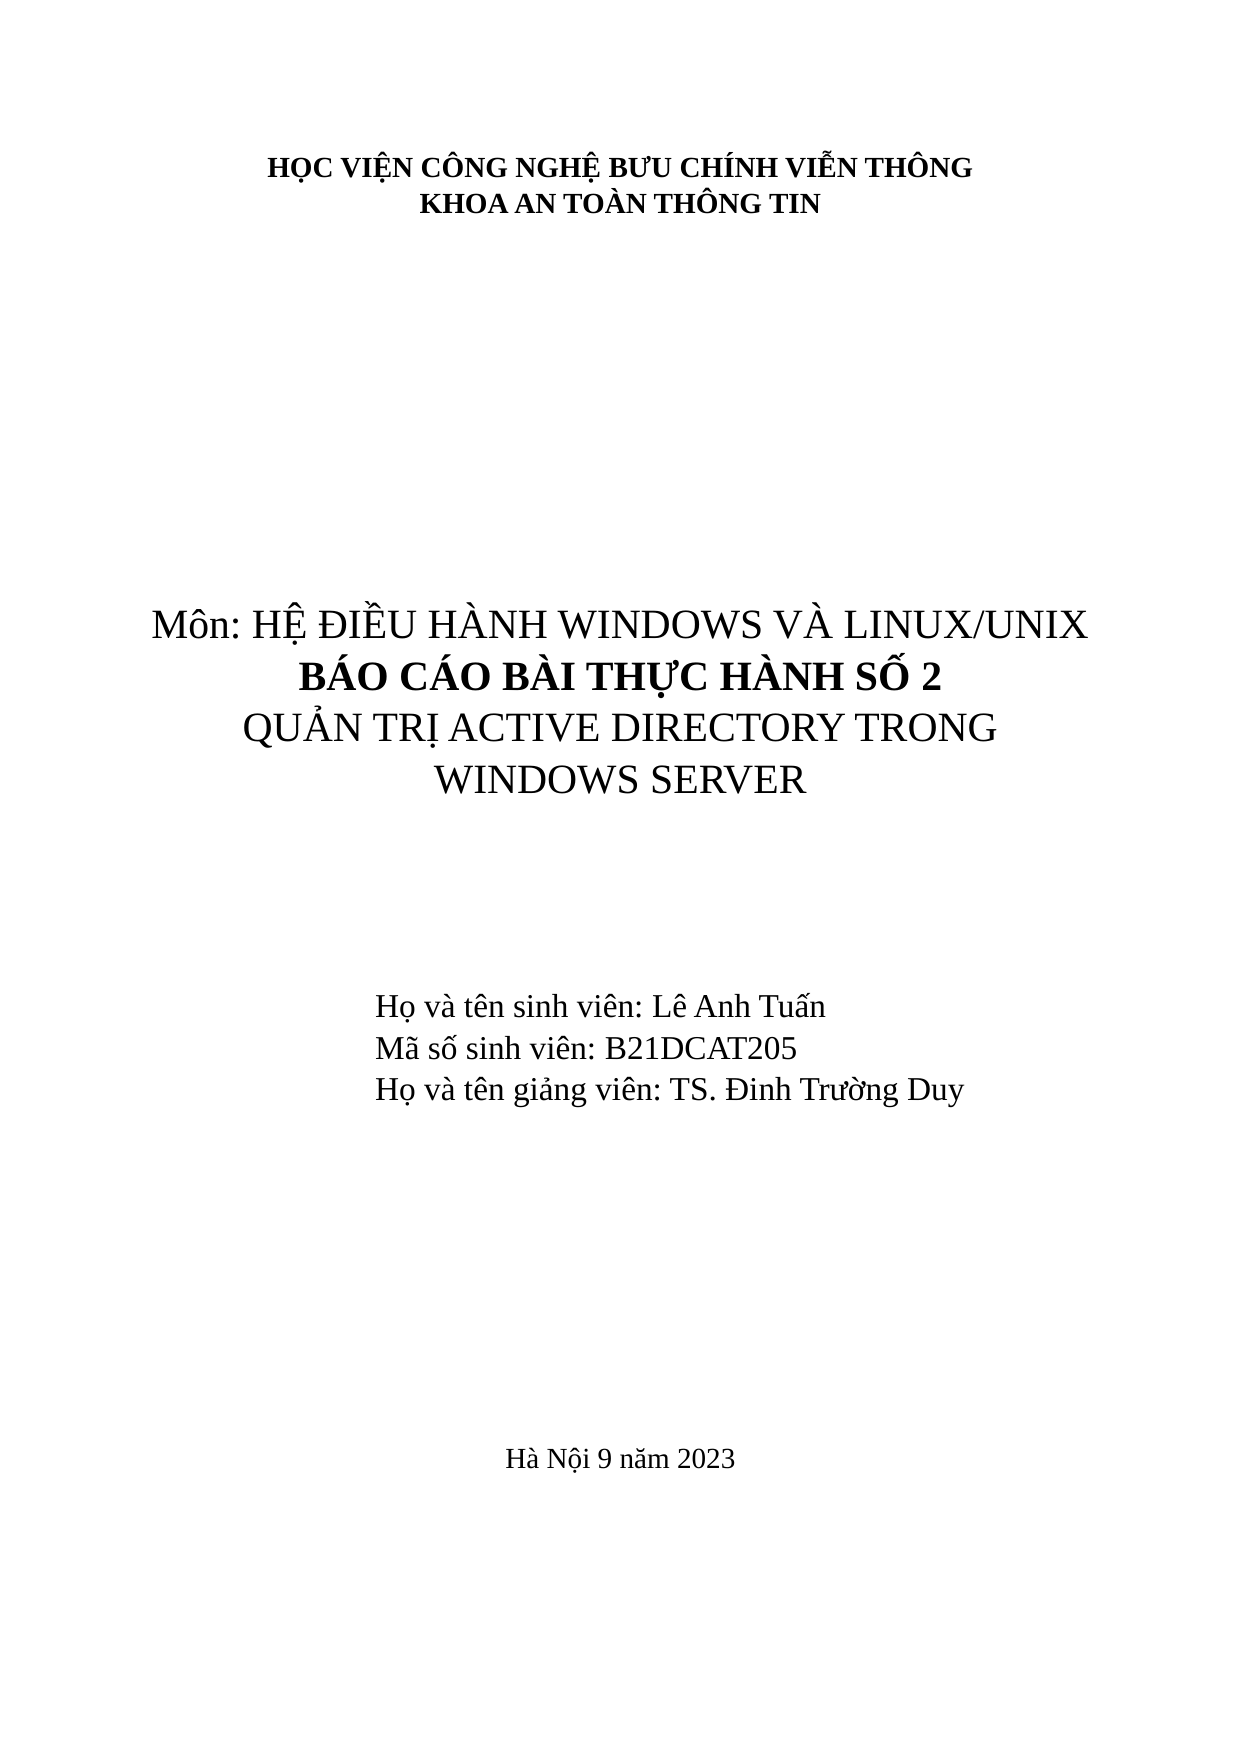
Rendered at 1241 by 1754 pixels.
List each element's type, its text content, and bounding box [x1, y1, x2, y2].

text Họ và tên sinh viên: Lê Anh Tuấn [300, 987, 1090, 1025]
text Môn: HỆ ĐIỀU HÀNH WINDOWS VÀ LINUX/UNIX [150, 599, 1090, 647]
text KHOA AN TOÀN THÔNG TIN [150, 186, 1090, 220]
text Họ và tên giảng viên: TS. Đinh Trường Duy [300, 1069, 1090, 1108]
text Mã số sinh viên: B21DCAT205 [300, 1028, 1090, 1066]
text WINDOWS SERVER [150, 754, 1090, 802]
text BÁO CÁO BÀI THỰC HÀNH SỐ 2 [150, 651, 1090, 699]
text HỌC VIỆN CÔNG NGHỆ BƯU CHÍNH VIỄN THÔNG [150, 150, 1090, 183]
text QUẢN TRỊ ACTIVE DIRECTORY TRONG [150, 703, 1090, 751]
text Hà Nội 9 năm 2023 [150, 1441, 1090, 1475]
